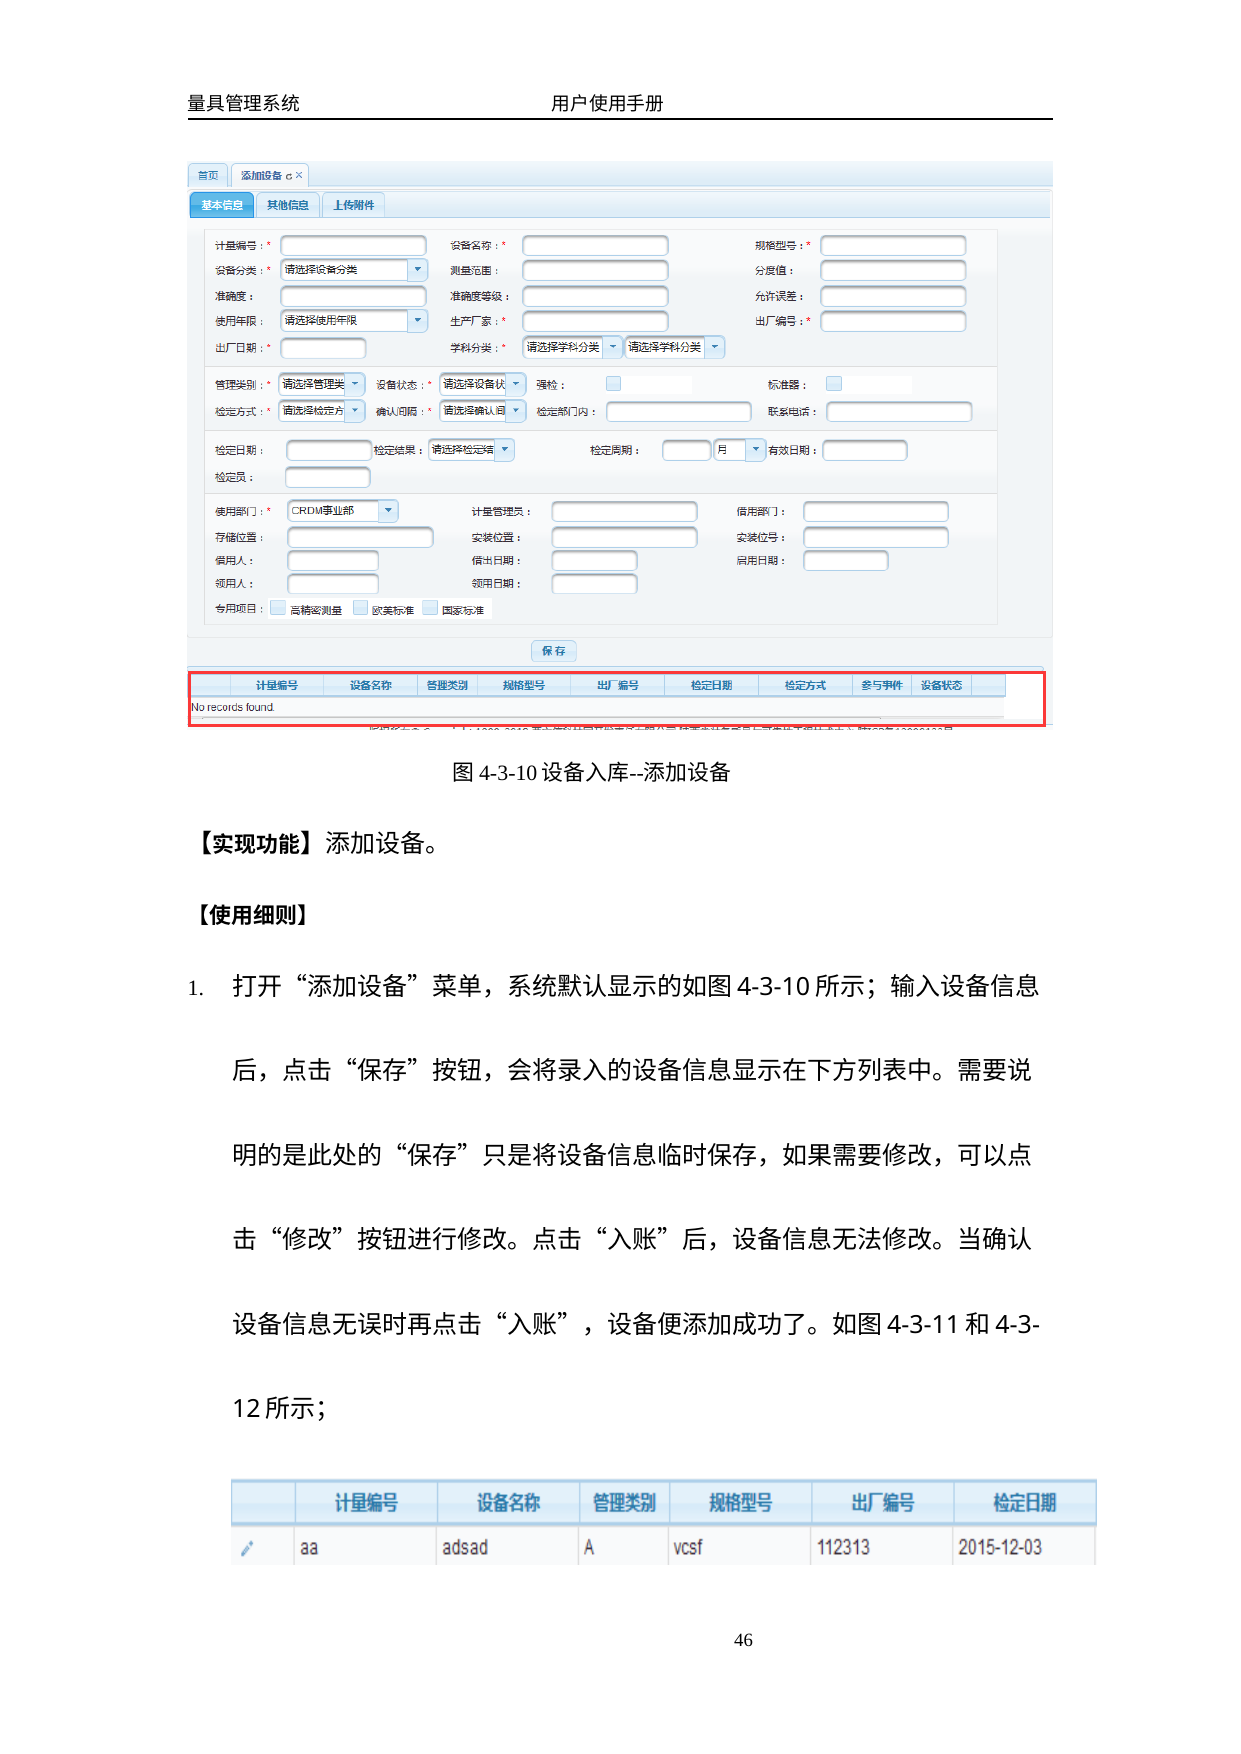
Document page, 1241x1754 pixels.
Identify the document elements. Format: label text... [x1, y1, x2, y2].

text 【实现功能】添加设备。 [187, 809, 1053, 874]
picture [187, 161, 1053, 730]
text 图4-3-10设备入库--添加设备 [131, 754, 1053, 787]
text 【使用细则】 [187, 897, 1053, 930]
picture [231, 1478, 1097, 1565]
